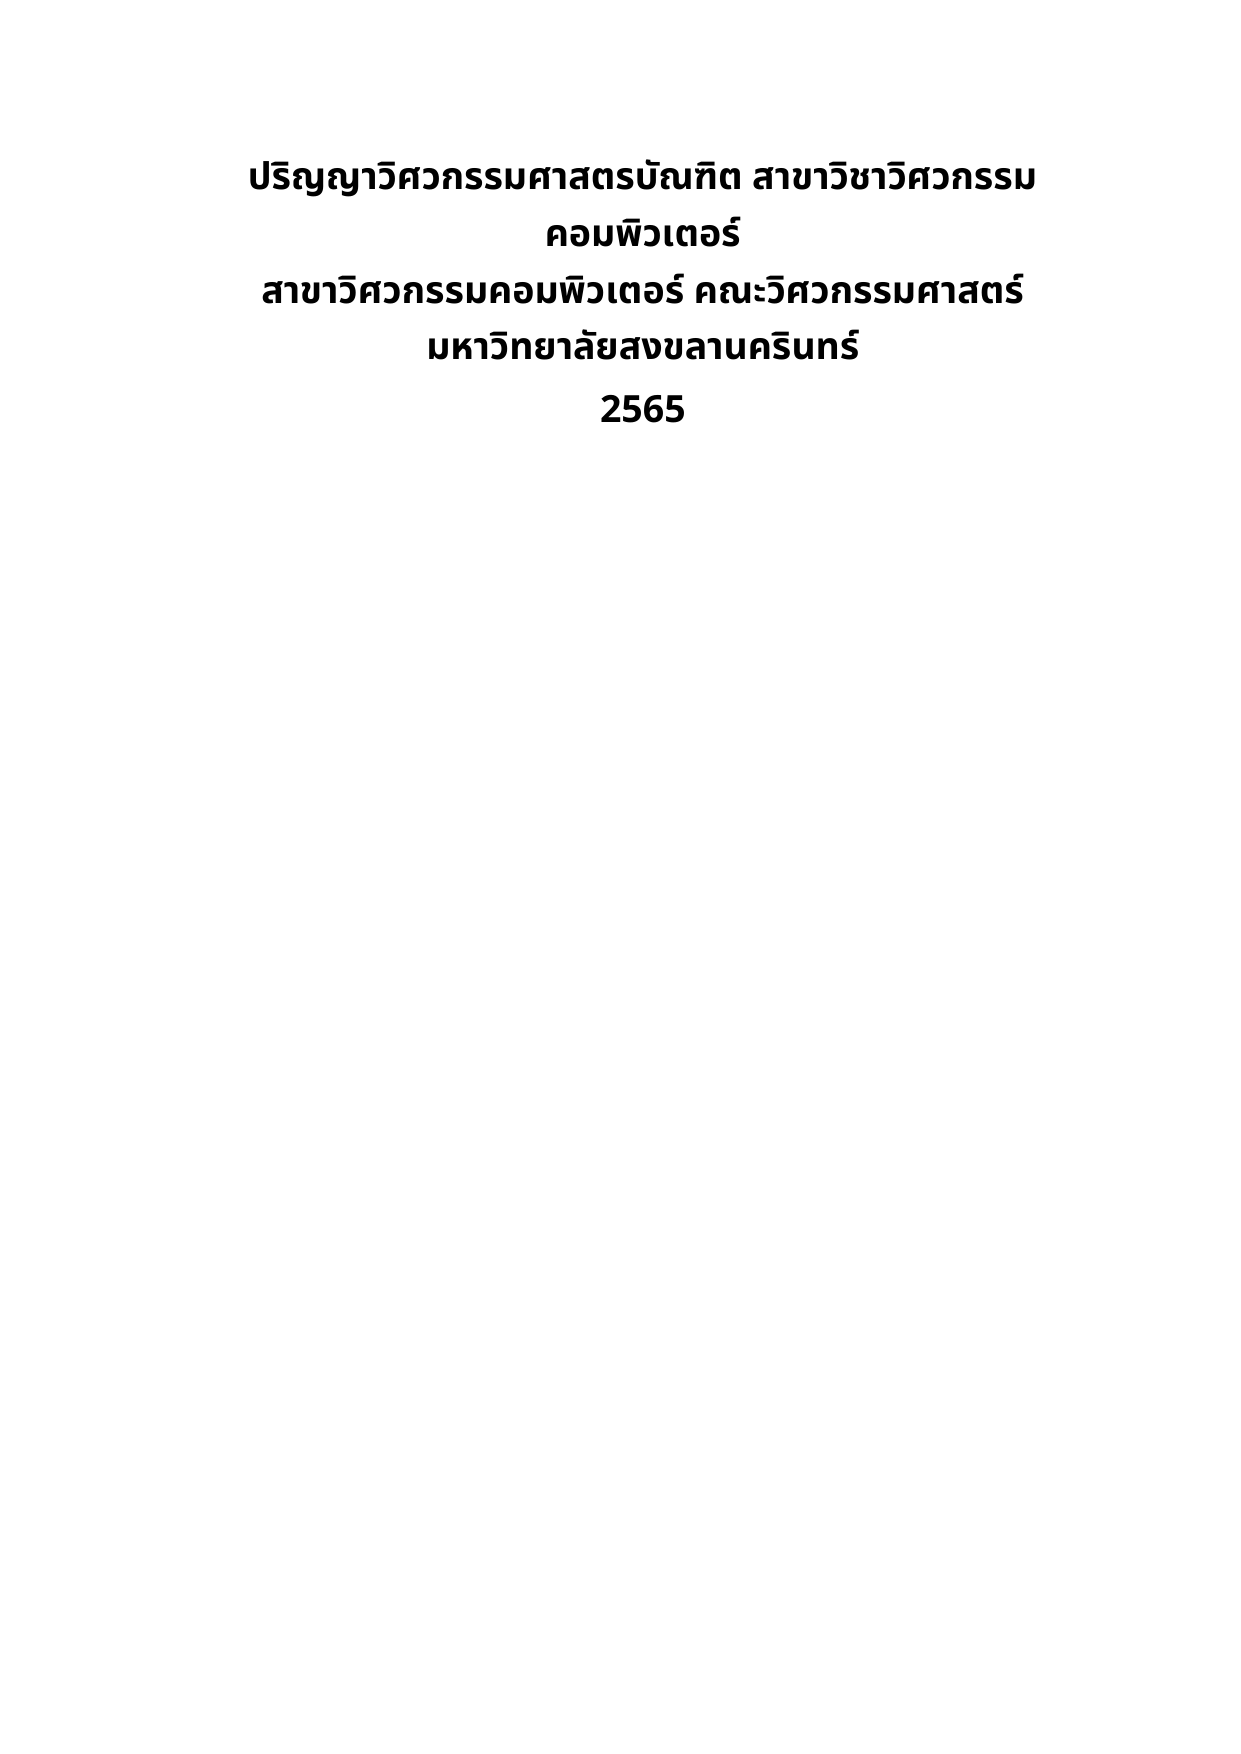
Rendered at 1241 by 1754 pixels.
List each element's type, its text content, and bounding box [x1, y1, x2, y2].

text ปริญญาวิศวกรรมศาสตรบัณฑิต สาขาวิชาวิศวกรรมคอมพิวเตอร์ [195, 150, 1090, 263]
text 2565 [195, 383, 1090, 434]
text สาขาวิศวกรรมคอมพิวเตอร์ คณะวิศวกรรมศาสตร์ มหาวิทยาลัยสงขลานครินทร์ [195, 263, 1090, 377]
